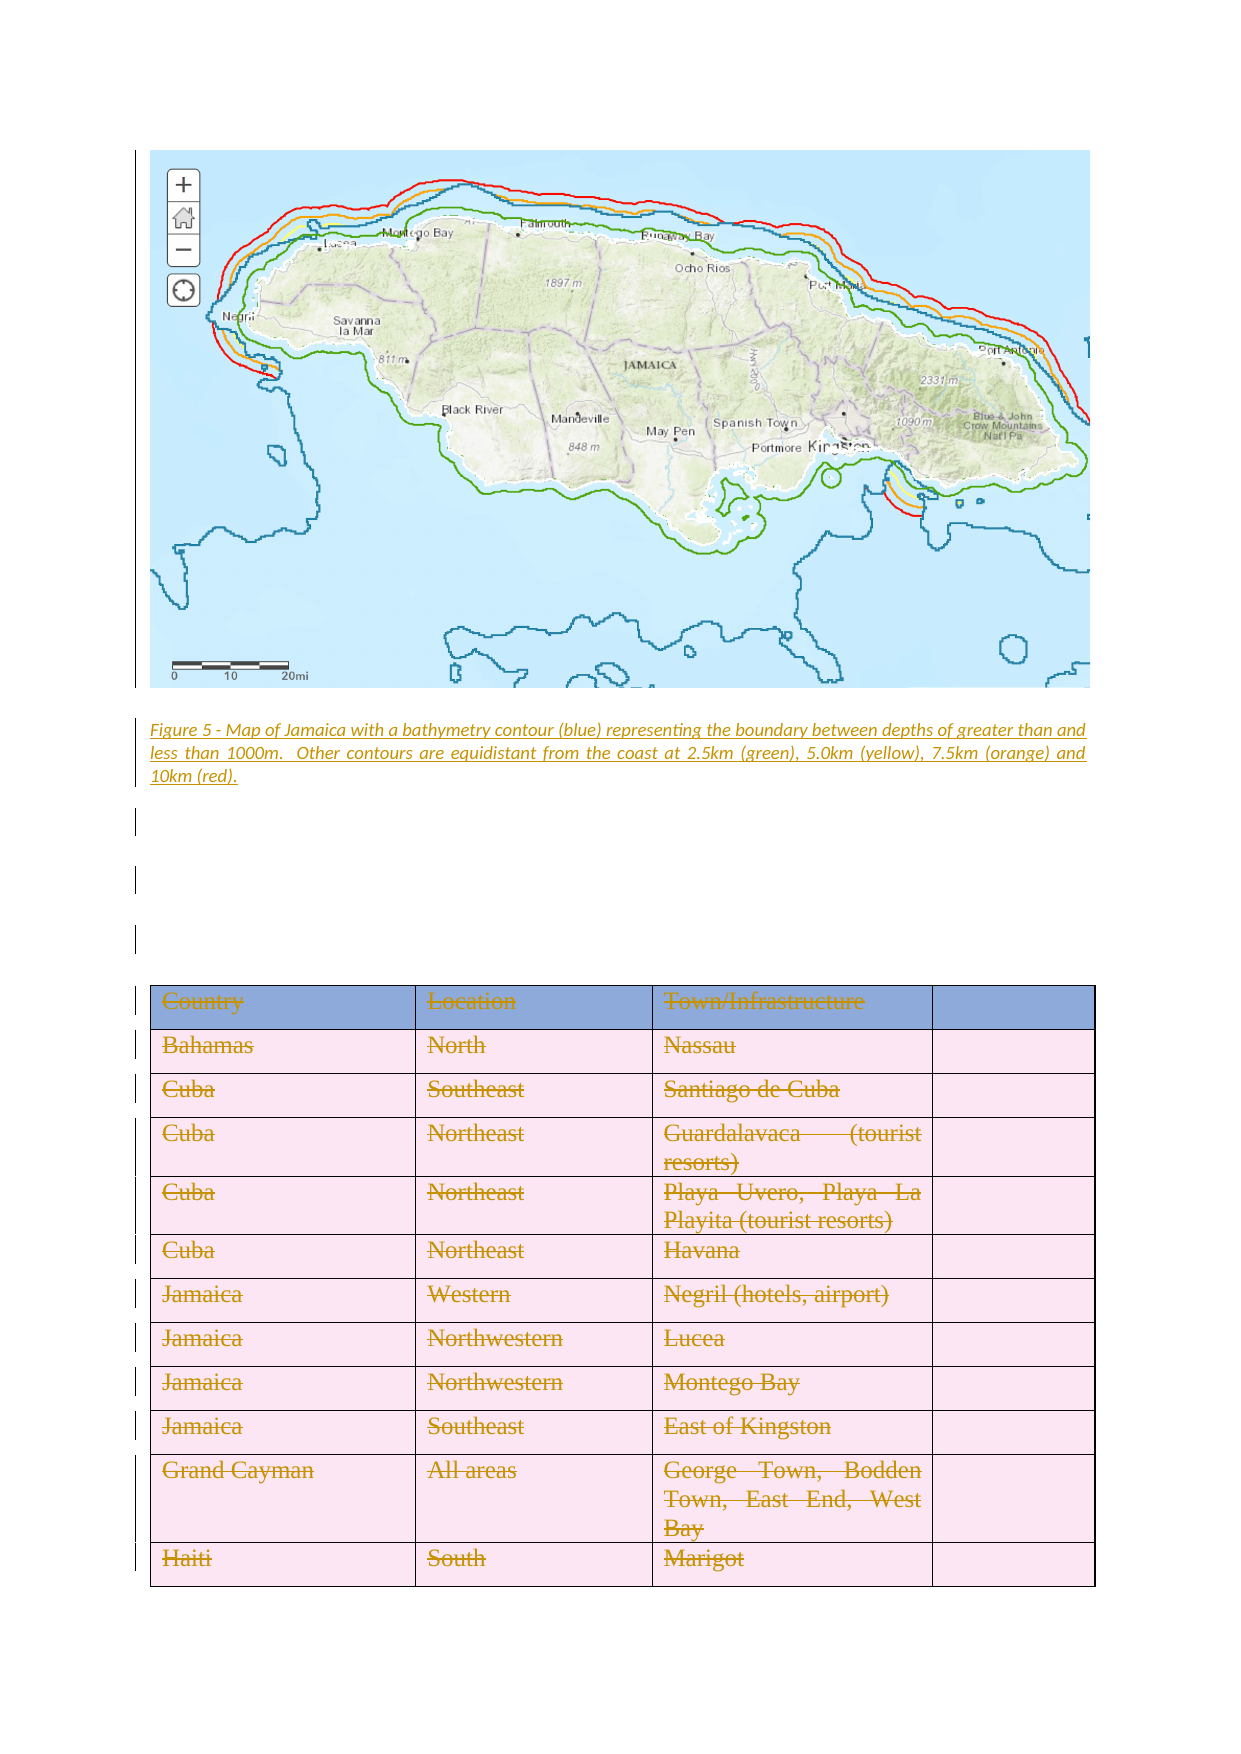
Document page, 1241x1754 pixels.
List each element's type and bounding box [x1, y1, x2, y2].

table_header [653, 986, 932, 1029]
picture [150, 150, 1091, 688]
table_header [933, 986, 1094, 1029]
table_header [416, 986, 652, 1029]
table_header [151, 986, 415, 1029]
